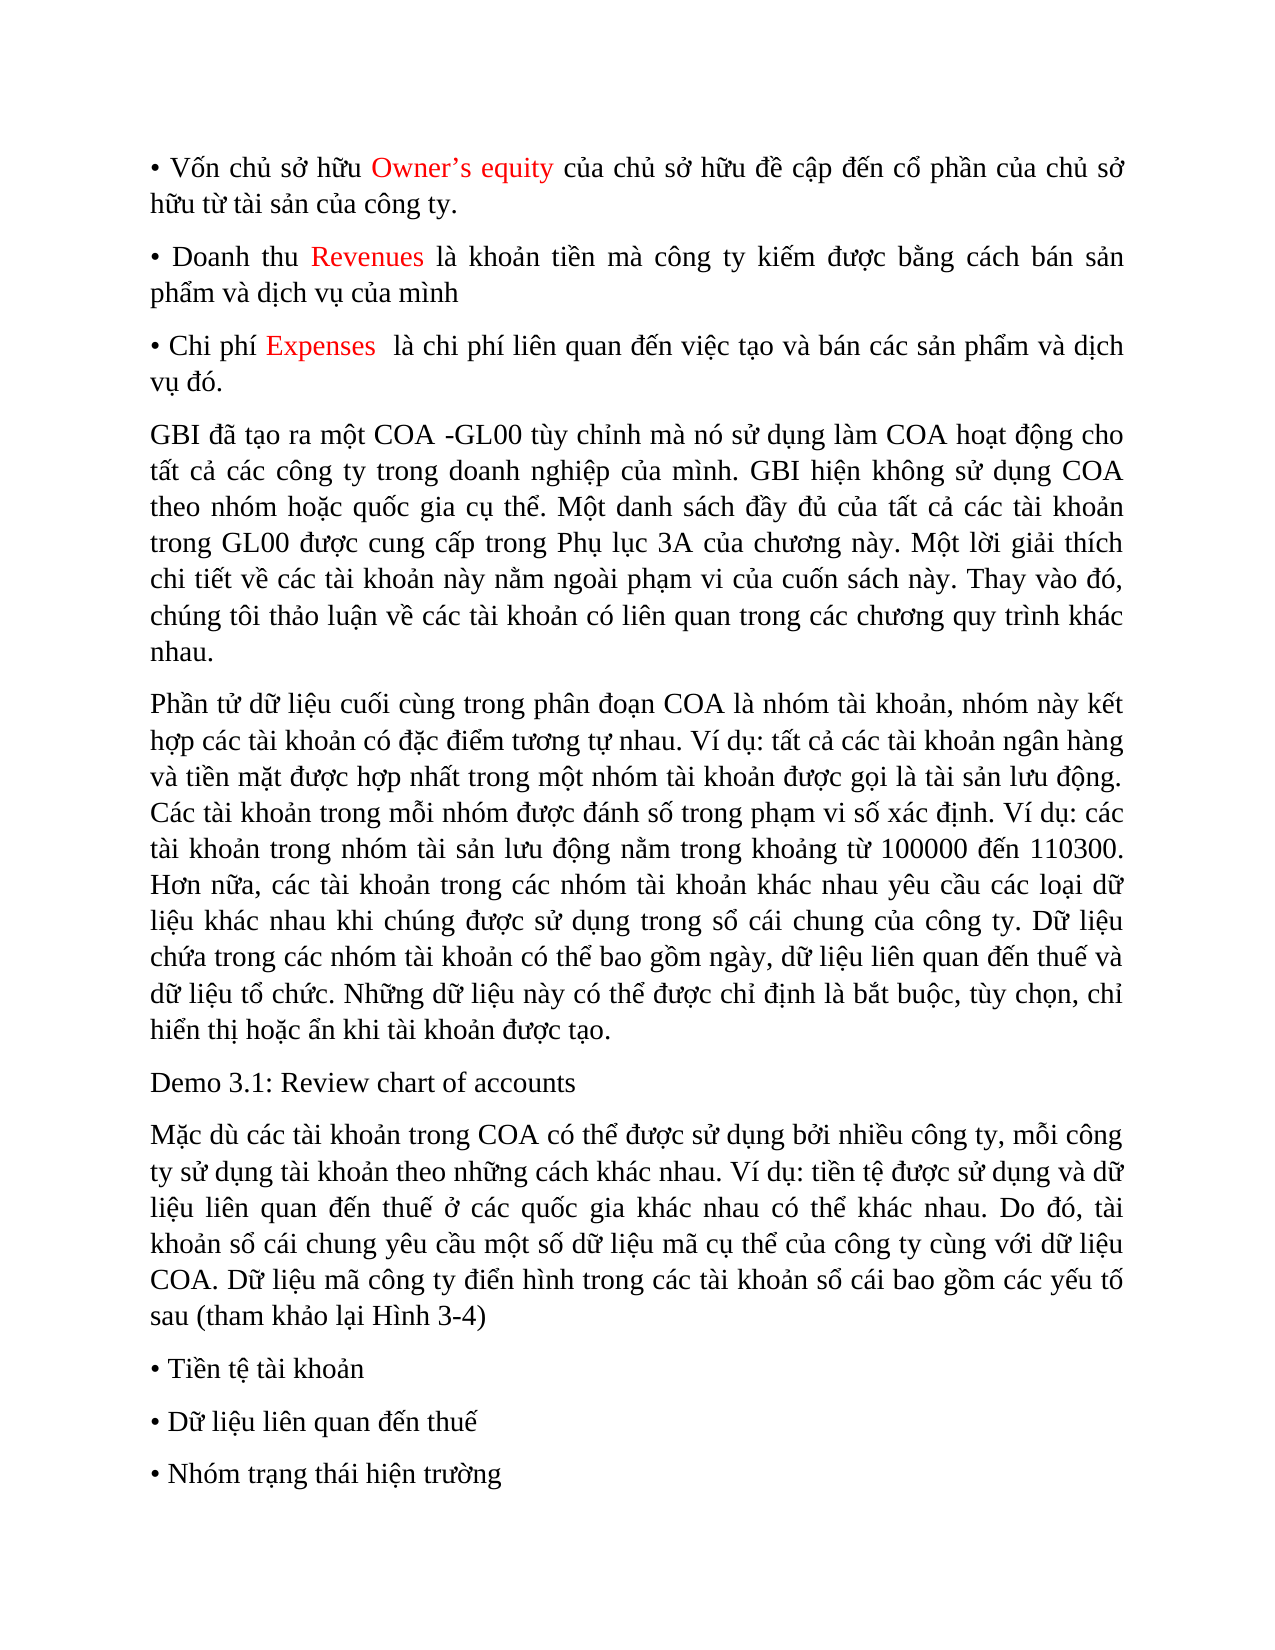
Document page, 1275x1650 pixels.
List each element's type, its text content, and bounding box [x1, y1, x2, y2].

text • Nhóm trạng thái hiện trường [150, 1457, 1125, 1490]
text Mặc dù các tài khoản trong COA có thể được sử dụng bởi nhiều công ty, mỗi công ty sử dụng tài khoản theo những cách khác nhau. Ví dụ: tiền tệ được sử dụng và dữ liệu liên quan đến thuế ở các quốc gia khác nhau có thể khác nhau. Do đó, tài khoản sổ cái chung yêu cầu một số dữ liệu mã cụ thể của công ty cùng với dữ liệu COA. Dữ liệu mã công ty điển hình trong các tài khoản sổ cái bao gồm các yếu tố sau (tham khảo lại Hình 3-4) [150, 1117, 1125, 1332]
text Demo 3.1: Review chart of accounts [150, 1065, 1125, 1098]
text • Vốn chủ sở hữu Owner’s equity của chủ sở hữu đề cập đến cổ phần của chủ sở hữu từ tài sản của công ty. [150, 150, 1125, 220]
text Phần tử dữ liệu cuối cùng trong phân đoạn COA là nhóm tài khoản, nhóm này kết hợp các tài khoản có đặc điểm tương tự nhau. Ví dụ: tất cả các tài khoản ngân hàng và tiền mặt được hợp nhất trong một nhóm tài khoản được gọi là tài sản lưu động. Các tài khoản trong mỗi nhóm được đánh số trong phạm vi số xác định. Ví dụ: các tài khoản trong nhóm tài sản lưu động nằm trong khoảng từ 100000 đến 110300. Hơn nữa, các tài khoản trong các nhóm tài khoản khác nhau yêu cầu các loại dữ liệu khác nhau khi chúng được sử dụng trong sổ cái chung của công ty. Dữ liệu chứa trong các nhóm tài khoản có thể bao gồm ngày, dữ liệu liên quan đến thuế và dữ liệu tổ chức. Những dữ liệu này có thể được chỉ định là bắt buộc, tùy chọn, chỉ hiển thị hoặc ẩn khi tài khoản được tạo. [150, 687, 1125, 1045]
text • Chi phí Expenses là chi phí liên quan đến việc tạo và bán các sản phẩm và dịch vụ đó. [150, 328, 1125, 398]
text GBI đã tạo ra một COA -GL00 tùy chỉnh mà nó sử dụng làm COA hoạt động cho tất cả các công ty trong doanh nghiệp của mình. GBI hiện không sử dụng COA theo nhóm hoặc quốc gia cụ thể. Một danh sách đầy đủ của tất cả các tài khoản trong GL00 được cung cấp trong Phụ lục 3A của chương này. Một lời giải thích chi tiết về các tài khoản này nằm ngoài phạm vi của cuốn sách này. Thay vào đó, chúng tôi thảo luận về các tài khoản có liên quan trong các chương quy trình khác nhau. [150, 417, 1125, 667]
text • Doanh thu Revenues là khoản tiền mà công ty kiếm được bằng cách bán sản phẩm và dịch vụ của mình [150, 239, 1125, 309]
text • Tiền tệ tài khoản [150, 1351, 1125, 1384]
text • Dữ liệu liên quan đến thuế [150, 1404, 1125, 1437]
